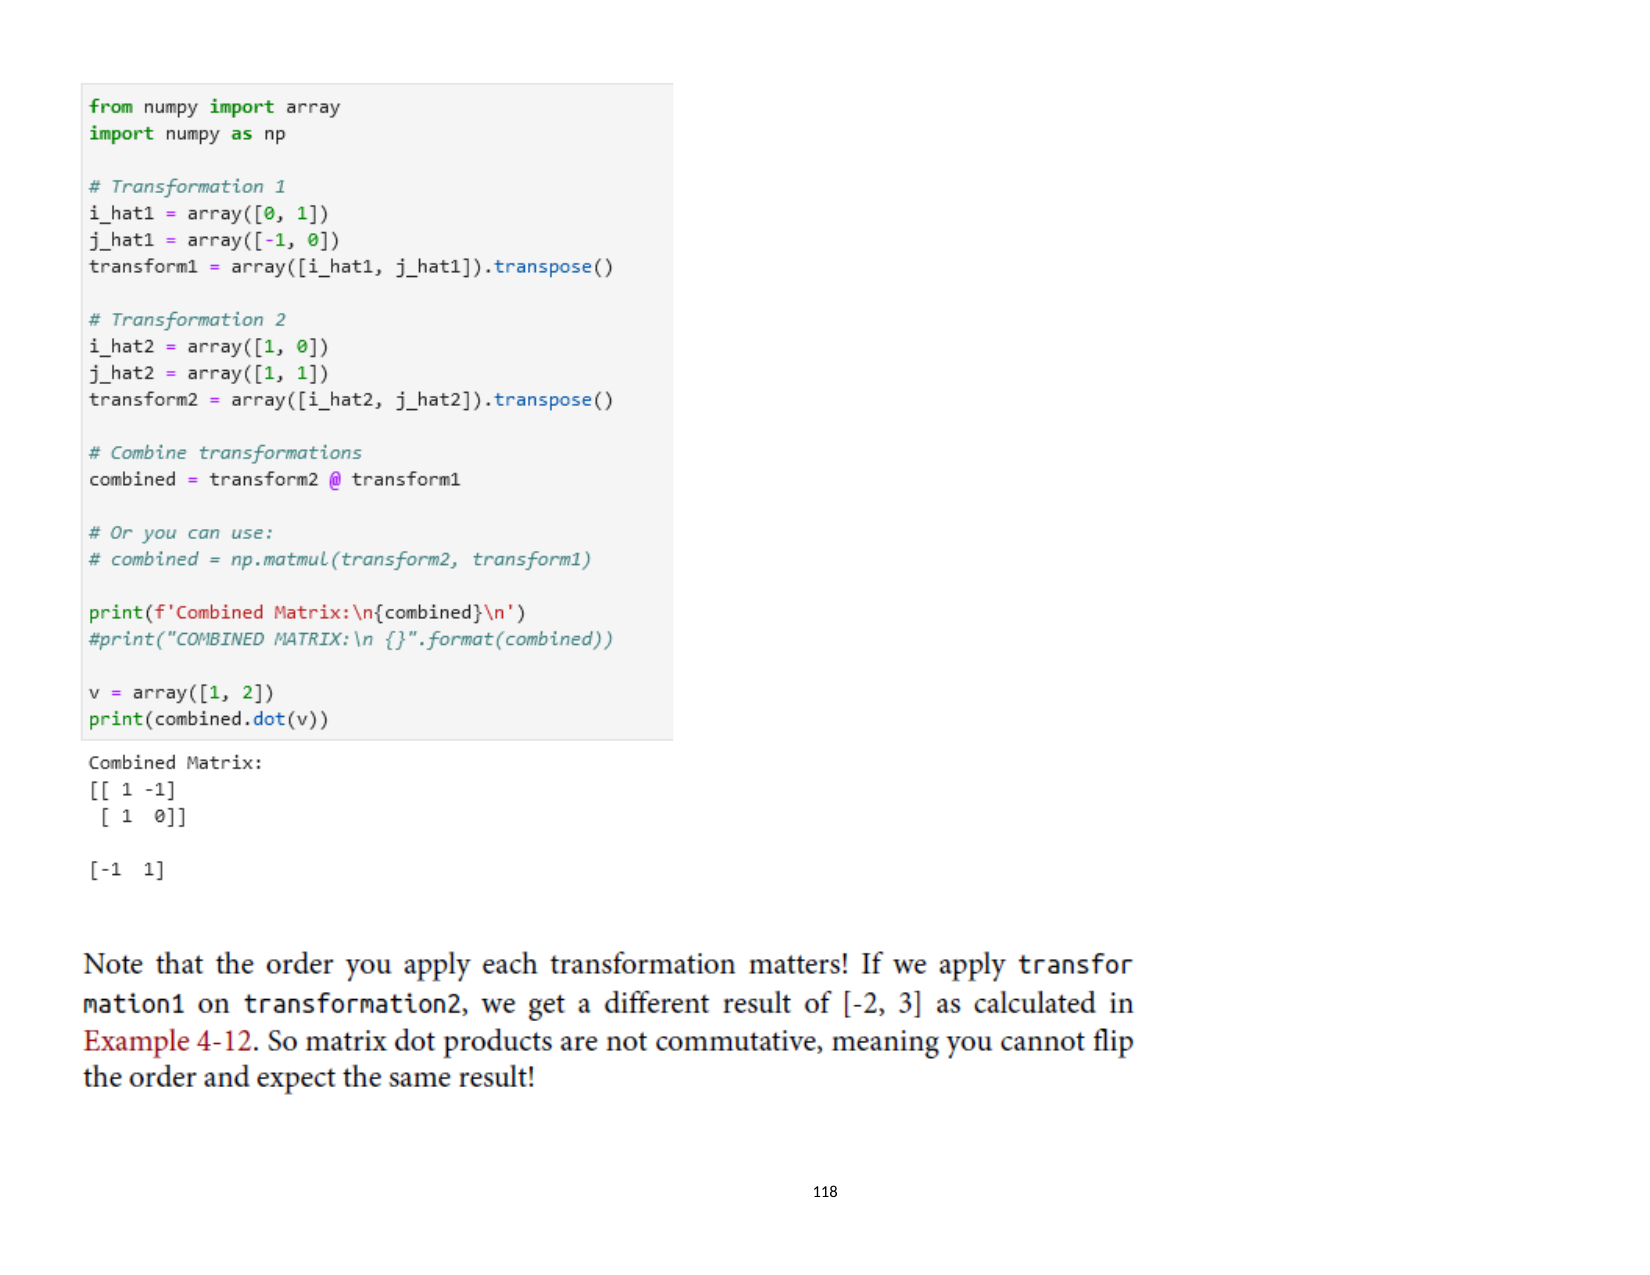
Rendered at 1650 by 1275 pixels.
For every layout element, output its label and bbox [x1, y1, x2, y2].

picture [75, 75, 674, 896]
picture [75, 944, 1152, 1109]
